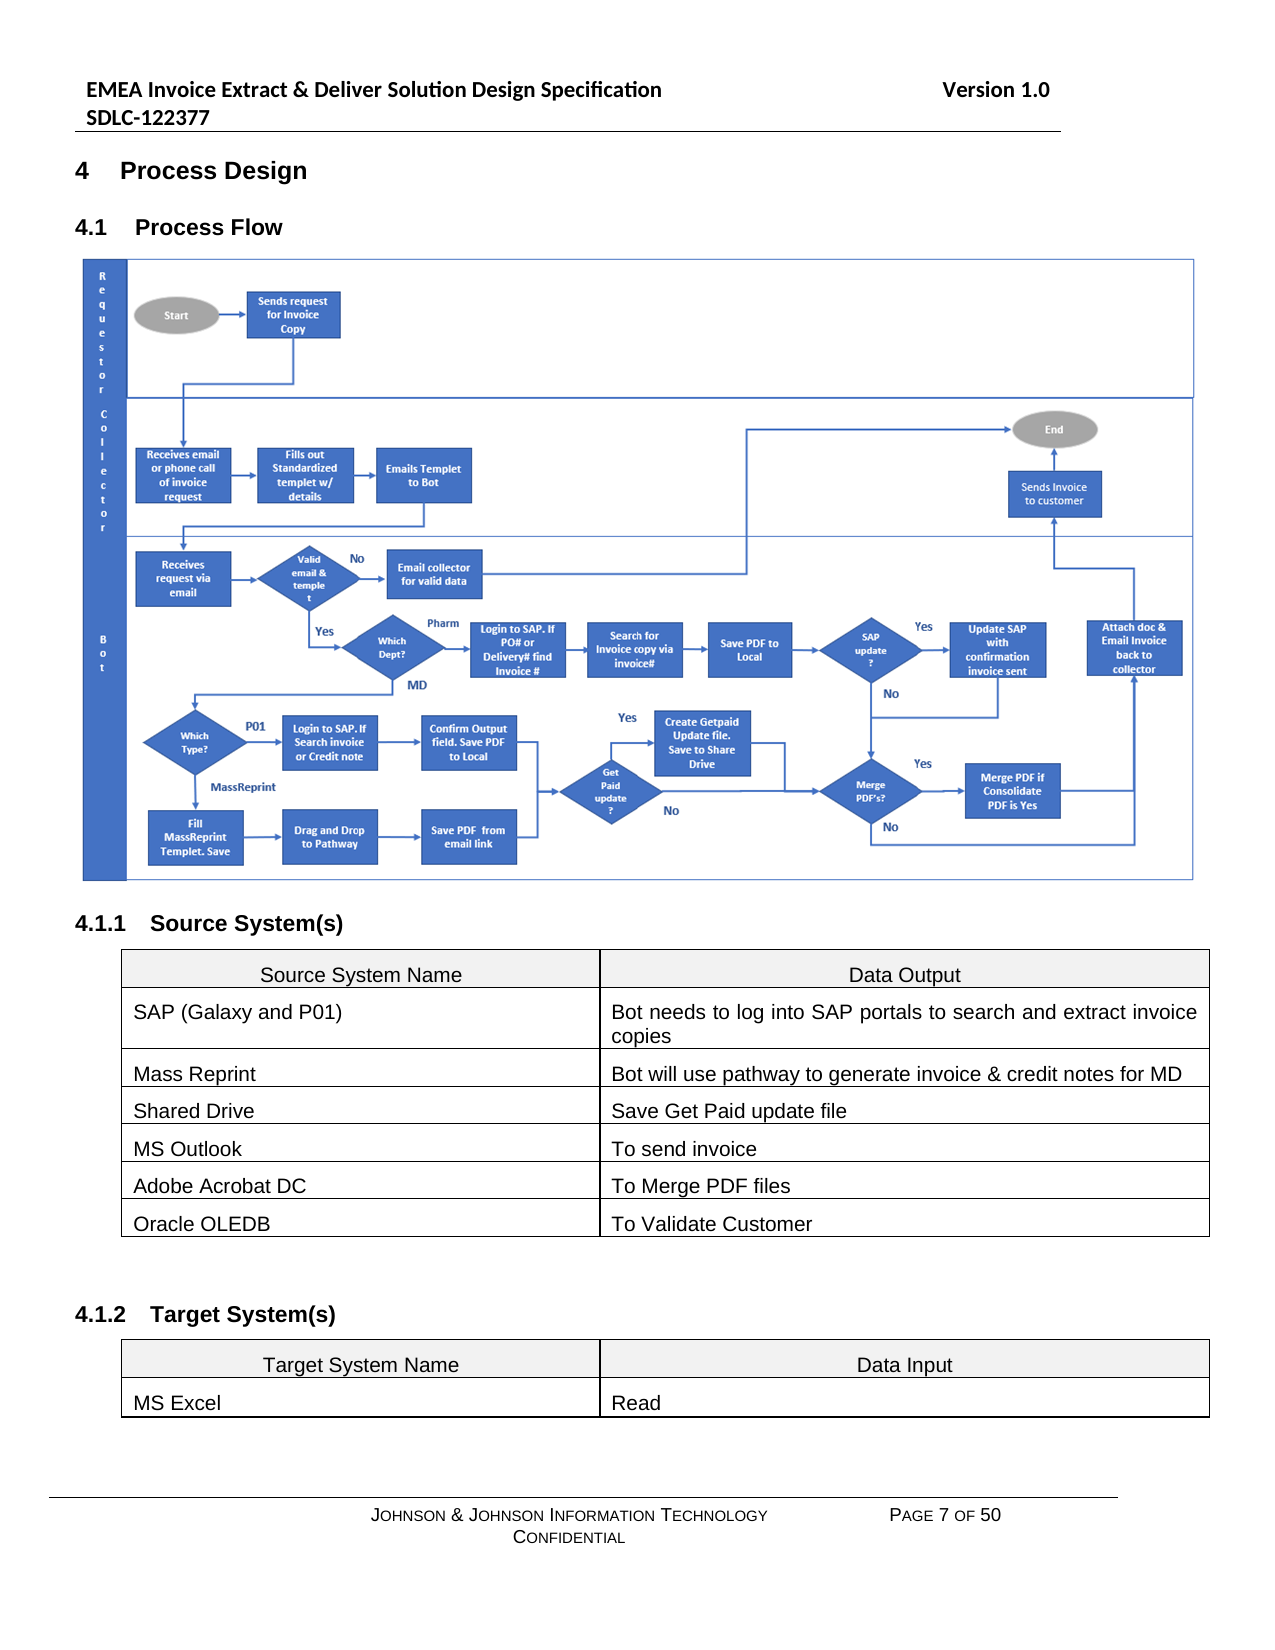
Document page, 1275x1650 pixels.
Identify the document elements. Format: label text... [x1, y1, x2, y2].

table_header Data Input [601, 1340, 1209, 1377]
table_cell Bot will use pathway to generate invoice & credit notes for MD [601, 1049, 1209, 1086]
table_cell To Validate Customer [601, 1199, 1209, 1236]
table_cell Shared Drive [122, 1087, 599, 1123]
subtitle Process Design [75, 156, 1200, 185]
table_cell MS Excel [122, 1378, 599, 1416]
table_cell Bot needs to log into SAP portals to search and extract invoice copies [601, 988, 1209, 1048]
table_cell Mass Reprint [122, 1049, 599, 1086]
table_header Data Output [601, 950, 1209, 987]
table_header Target System Name [122, 1340, 599, 1377]
table_cell SAP (Galaxy and P01) [122, 988, 599, 1048]
subtitle Process Flow [75, 214, 1200, 240]
table_cell To Merge PDF files [601, 1162, 1209, 1198]
table_cell Adobe Acrobat DC [122, 1162, 599, 1198]
table_cell MS Outlook [122, 1124, 599, 1161]
subtitle Source System(s) [75, 910, 1200, 937]
table_cell Oracle OLEDB [122, 1199, 599, 1236]
table_cell Save Get Paid update file [601, 1087, 1209, 1123]
subtitle Target System(s) [75, 1301, 1200, 1327]
table_header Source System Name [122, 950, 599, 987]
table_cell Read [601, 1378, 1209, 1416]
picture [77, 256, 1198, 882]
table_cell To send invoice [601, 1124, 1209, 1161]
